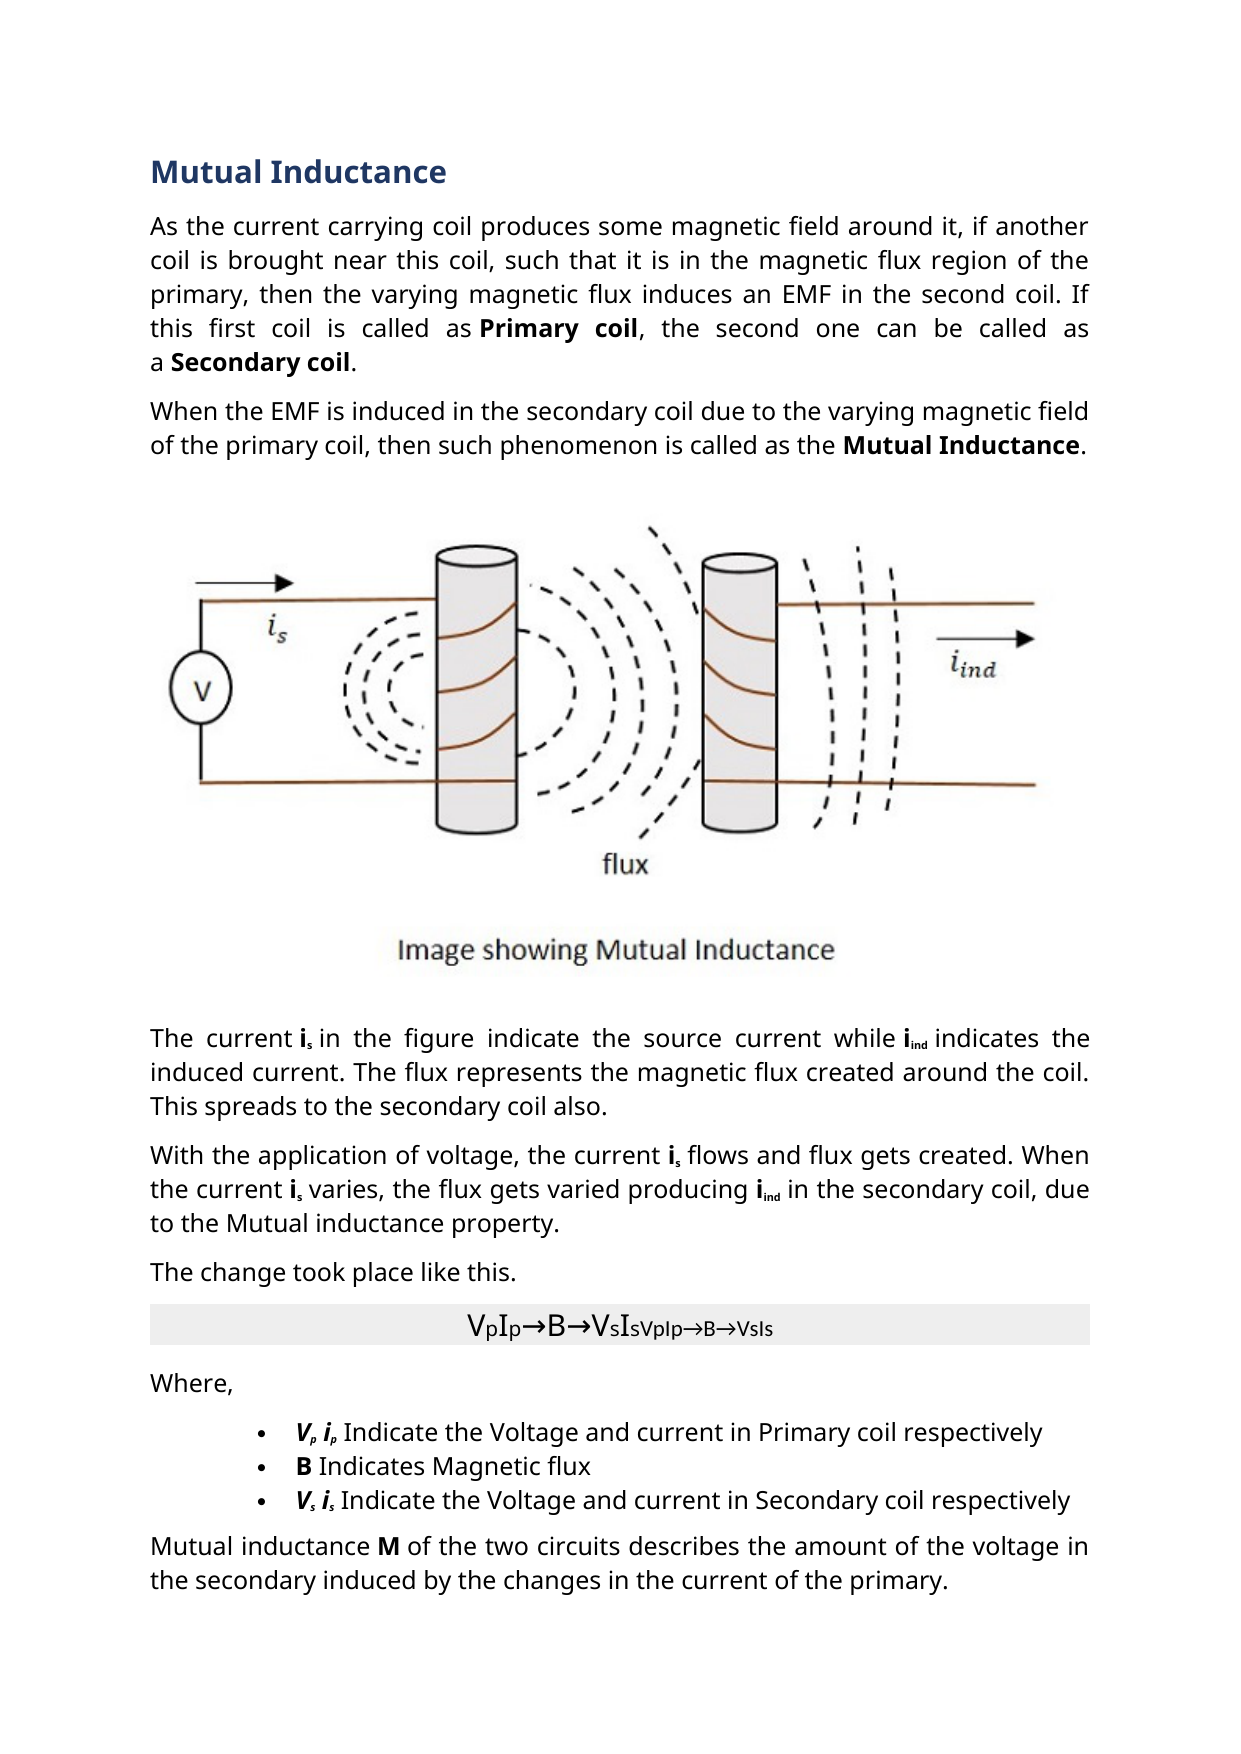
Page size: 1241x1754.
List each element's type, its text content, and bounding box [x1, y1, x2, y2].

list Vs is Indicate the Voltage and current in Secondary coil respectively [258, 1482, 1090, 1516]
text As the current carrying coil produces some magnetic field around it, if another coil is brought near this coil, such that it is in the magnetic flux region of the primary, then the varying magnetic flux induces an EMF in the second coil. If this first coil is called as Primary coil, the second one can be called as a Secondary coil. [150, 208, 1090, 379]
text VpIp→B→VsIsVpIp→B→VsIs [150, 1304, 1090, 1345]
text When the EMF is induced in the secondary coil due to the varying magnetic field of the primary coil, then such phenomenon is called as the Mutual Inductance. [150, 394, 1090, 462]
list Vp ip Indicate the Voltage and current in Primary coil respectively [258, 1414, 1090, 1448]
text The current is in the figure indicate the source current while iind indicates the induced current. The flux represents the magnetic flux created around the coil. This spreads to the secondary coil also. [150, 1021, 1090, 1123]
picture [150, 476, 1088, 1002]
text Mutual inductance M of the two circuits describes the amount of the voltage in the secondary induced by the changes in the current of the primary. [150, 1529, 1090, 1597]
subtitle Mutual Inductance [150, 150, 1090, 193]
text The change took place like this. [150, 1255, 1090, 1289]
list B Indicates Magnetic flux [258, 1448, 1090, 1482]
text Where, [150, 1365, 1090, 1399]
text With the application of voltage, the current is flows and flux gets created. When the current is varies, the flux gets varied producing iind in the secondary coil, due to the Mutual inductance property. [150, 1138, 1090, 1240]
